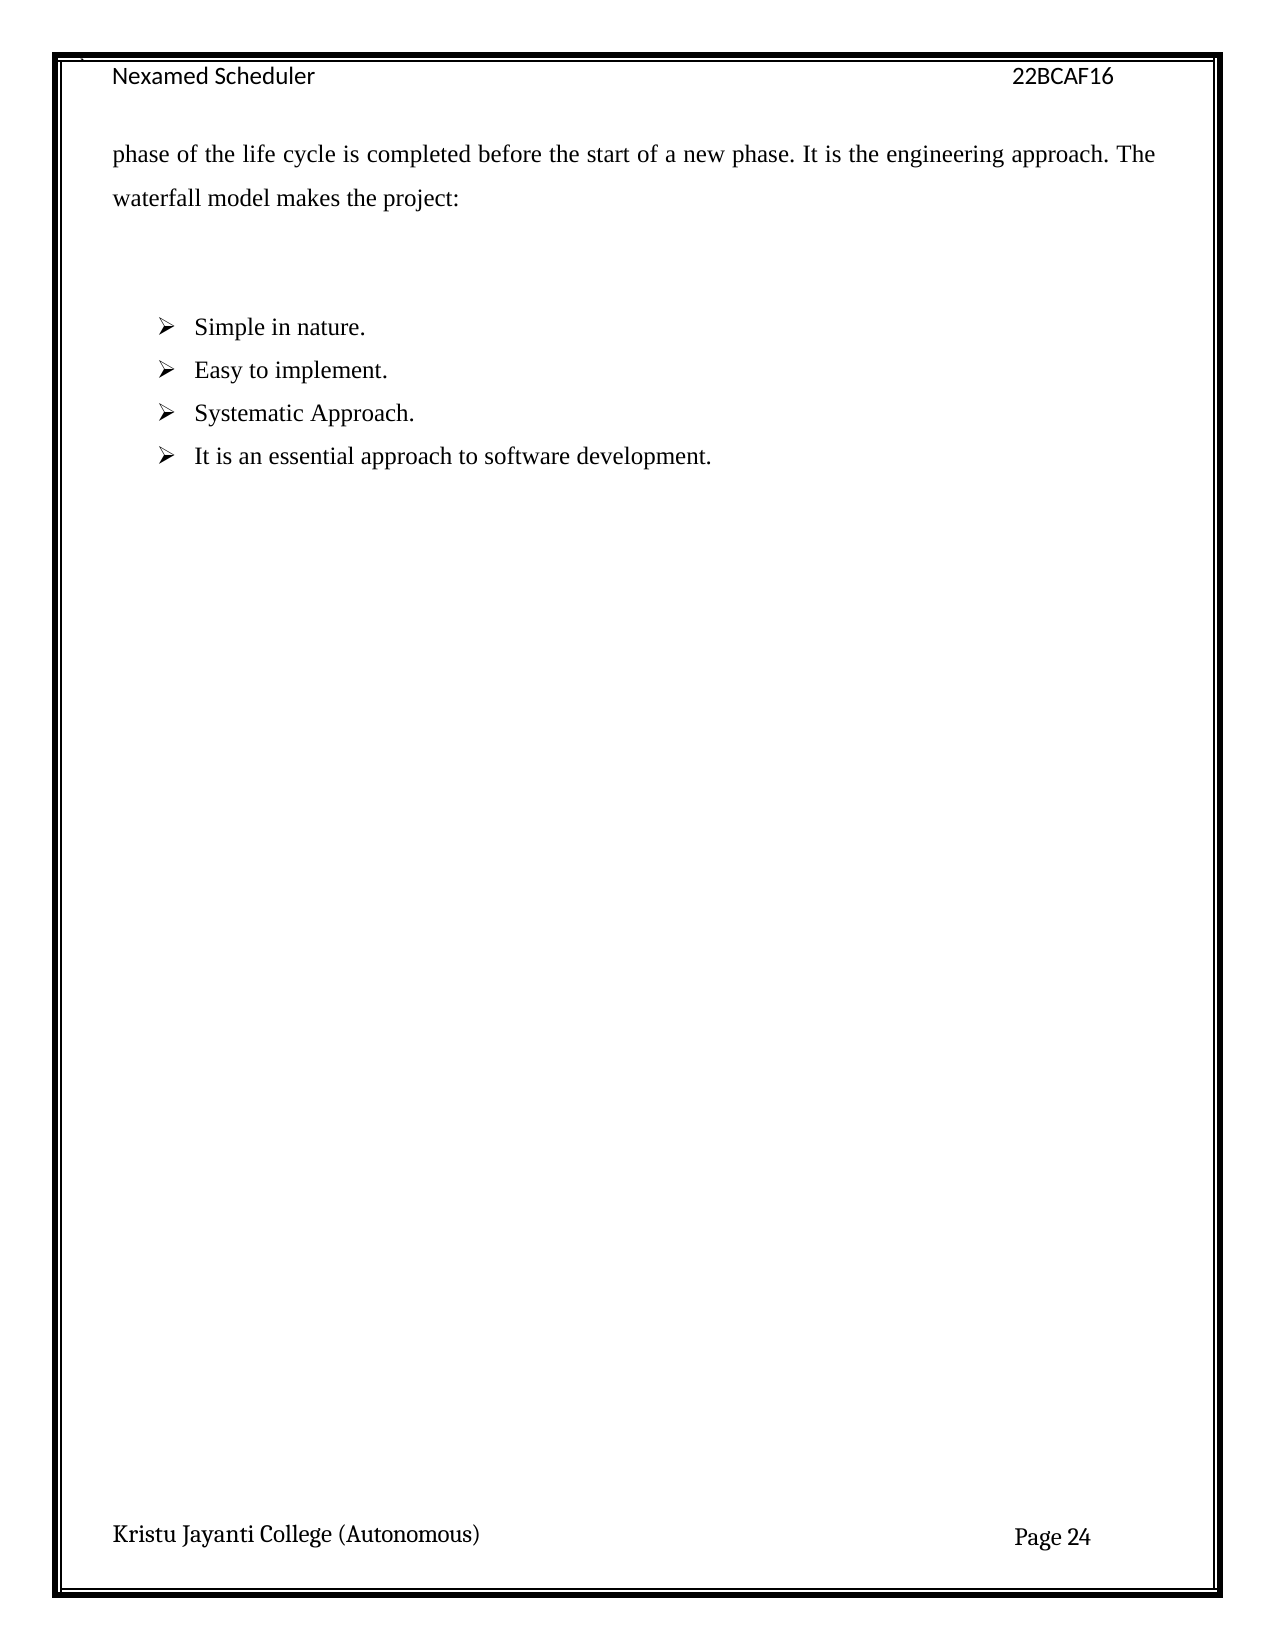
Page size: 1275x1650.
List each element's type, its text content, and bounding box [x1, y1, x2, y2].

list Simple in nature. [157, 312, 1152, 341]
list Systematic Approach. [157, 398, 1152, 427]
list It is an essential approach to software development. [157, 441, 1152, 470]
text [112, 139, 1157, 211]
list Easy to implement. [157, 355, 1152, 384]
